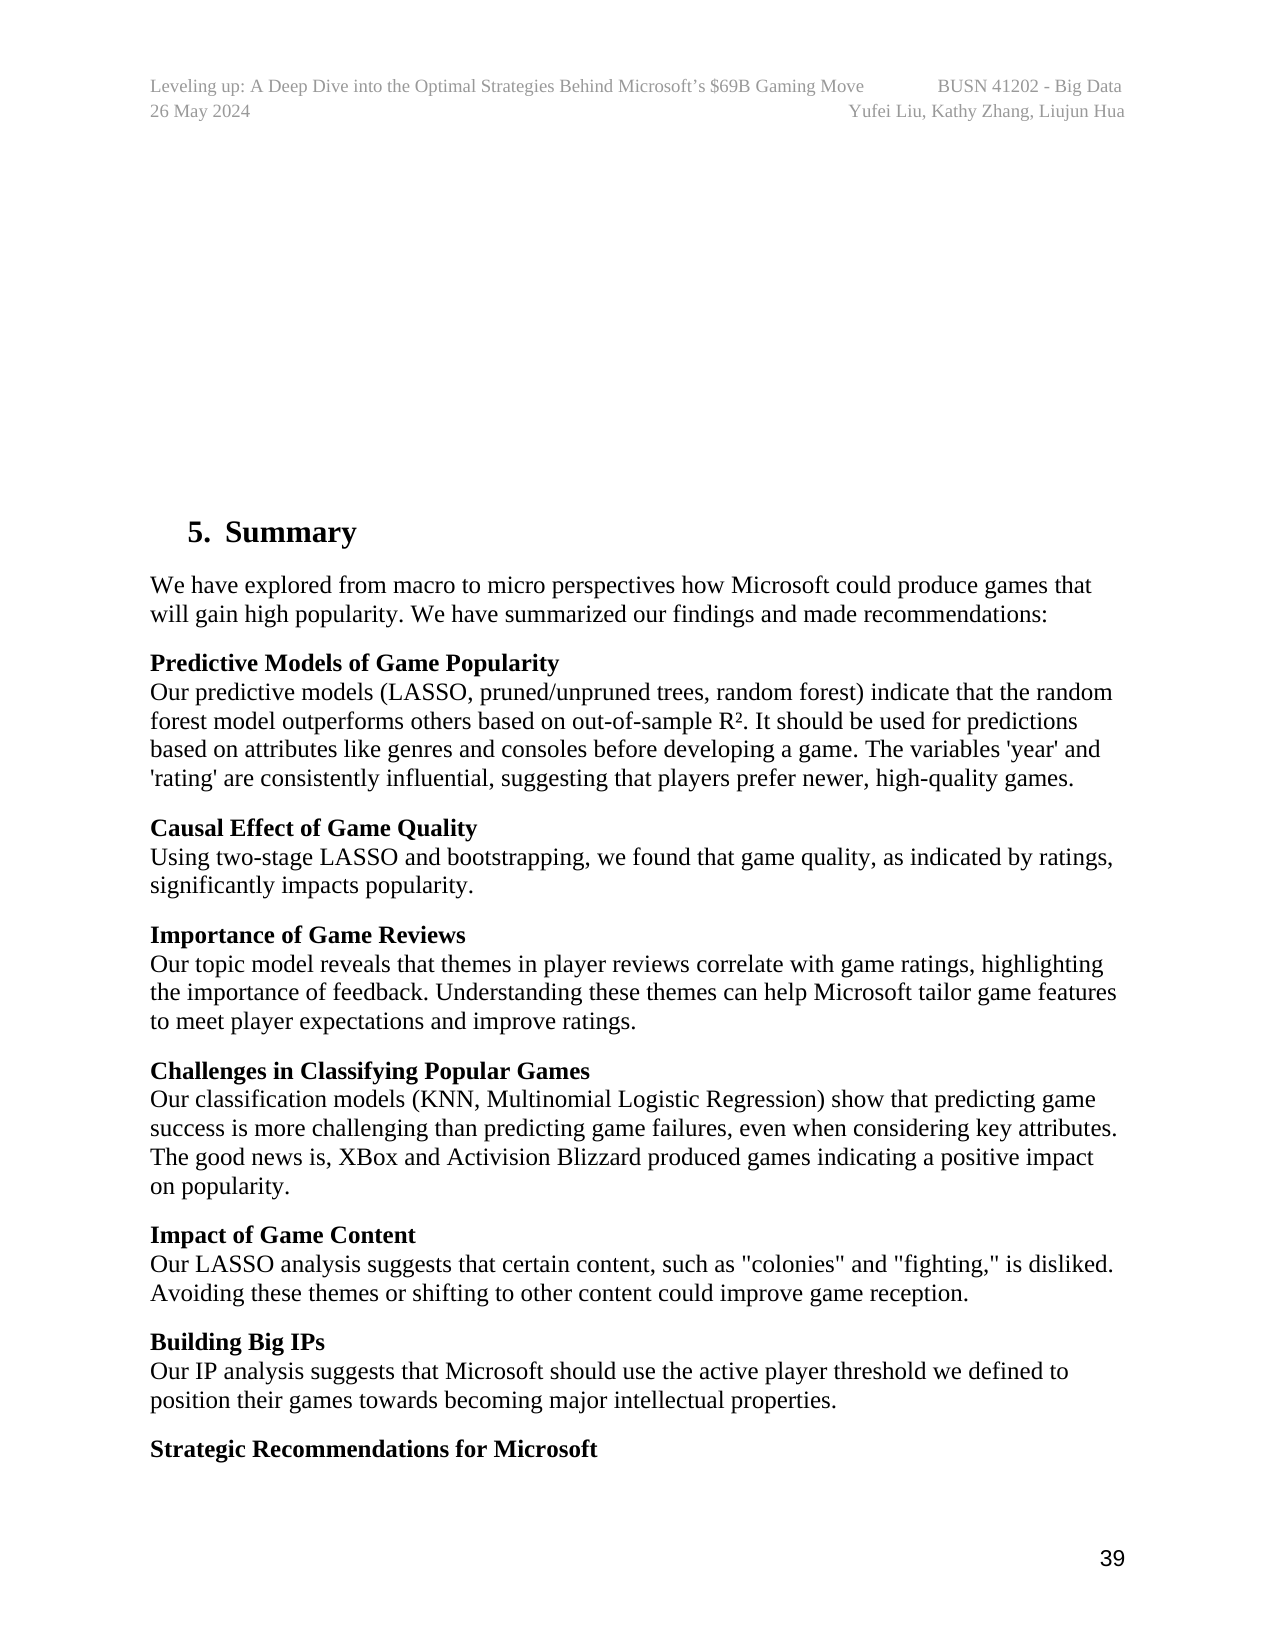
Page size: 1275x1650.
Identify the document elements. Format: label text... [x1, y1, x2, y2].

text Building Big IPs [150, 1327, 1125, 1356]
list Summary [187, 513, 1125, 549]
text Our topic model reveals that themes in player reviews correlate with game ratings, highlighting the importance of feedback. Understanding these themes can help Microsoft tailor game features to meet player expectations and improve ratings. [150, 949, 1125, 1035]
text Causal Effect of Game Quality [150, 813, 1125, 842]
text Importance of Game Reviews [150, 920, 1125, 949]
text We have explored from macro to micro perspectives how Microsoft could produce games that will gain high popularity. We have summarized our findings and made recommendations: [150, 570, 1125, 627]
text Our predictive models (LASSO, pruned/unpruned trees, random forest) indicate that the random forest model outperforms others based on out-of-sample R². It should be used for predictions based on attributes like genres and consoles before developing a game. The variables 'year' and 'rating' are consistently influential, suggesting that players prefer newer, high-quality games. [150, 677, 1125, 792]
text Our classification models (KNN, Multinomial Logistic Regression) show that predicting game success is more challenging than predicting game failures, even when considering key attributes. The good news is, XBox and Activision Blizzard produced games indicating a positive impact on popularity. [150, 1084, 1125, 1199]
text Challenges in Classifying Popular Games [150, 1056, 1125, 1084]
text Strategic Recommendations for Microsoft [150, 1434, 1125, 1463]
text Our LASSO analysis suggests that certain content, such as "colonies" and "fighting," is disliked. Avoiding these themes or shifting to other content could improve game reception. [150, 1249, 1125, 1307]
text Impact of Game Content [150, 1220, 1125, 1249]
text Our IP analysis suggests that Microsoft should use the active player threshold we defined to position their games towards becoming major intellectual properties. [150, 1356, 1125, 1414]
text Predictive Models of Game Popularity [150, 648, 1125, 677]
text Using two-stage LASSO and bootstrapping, we found that game quality, as indicated by ratings, significantly impacts popularity. [150, 842, 1125, 899]
